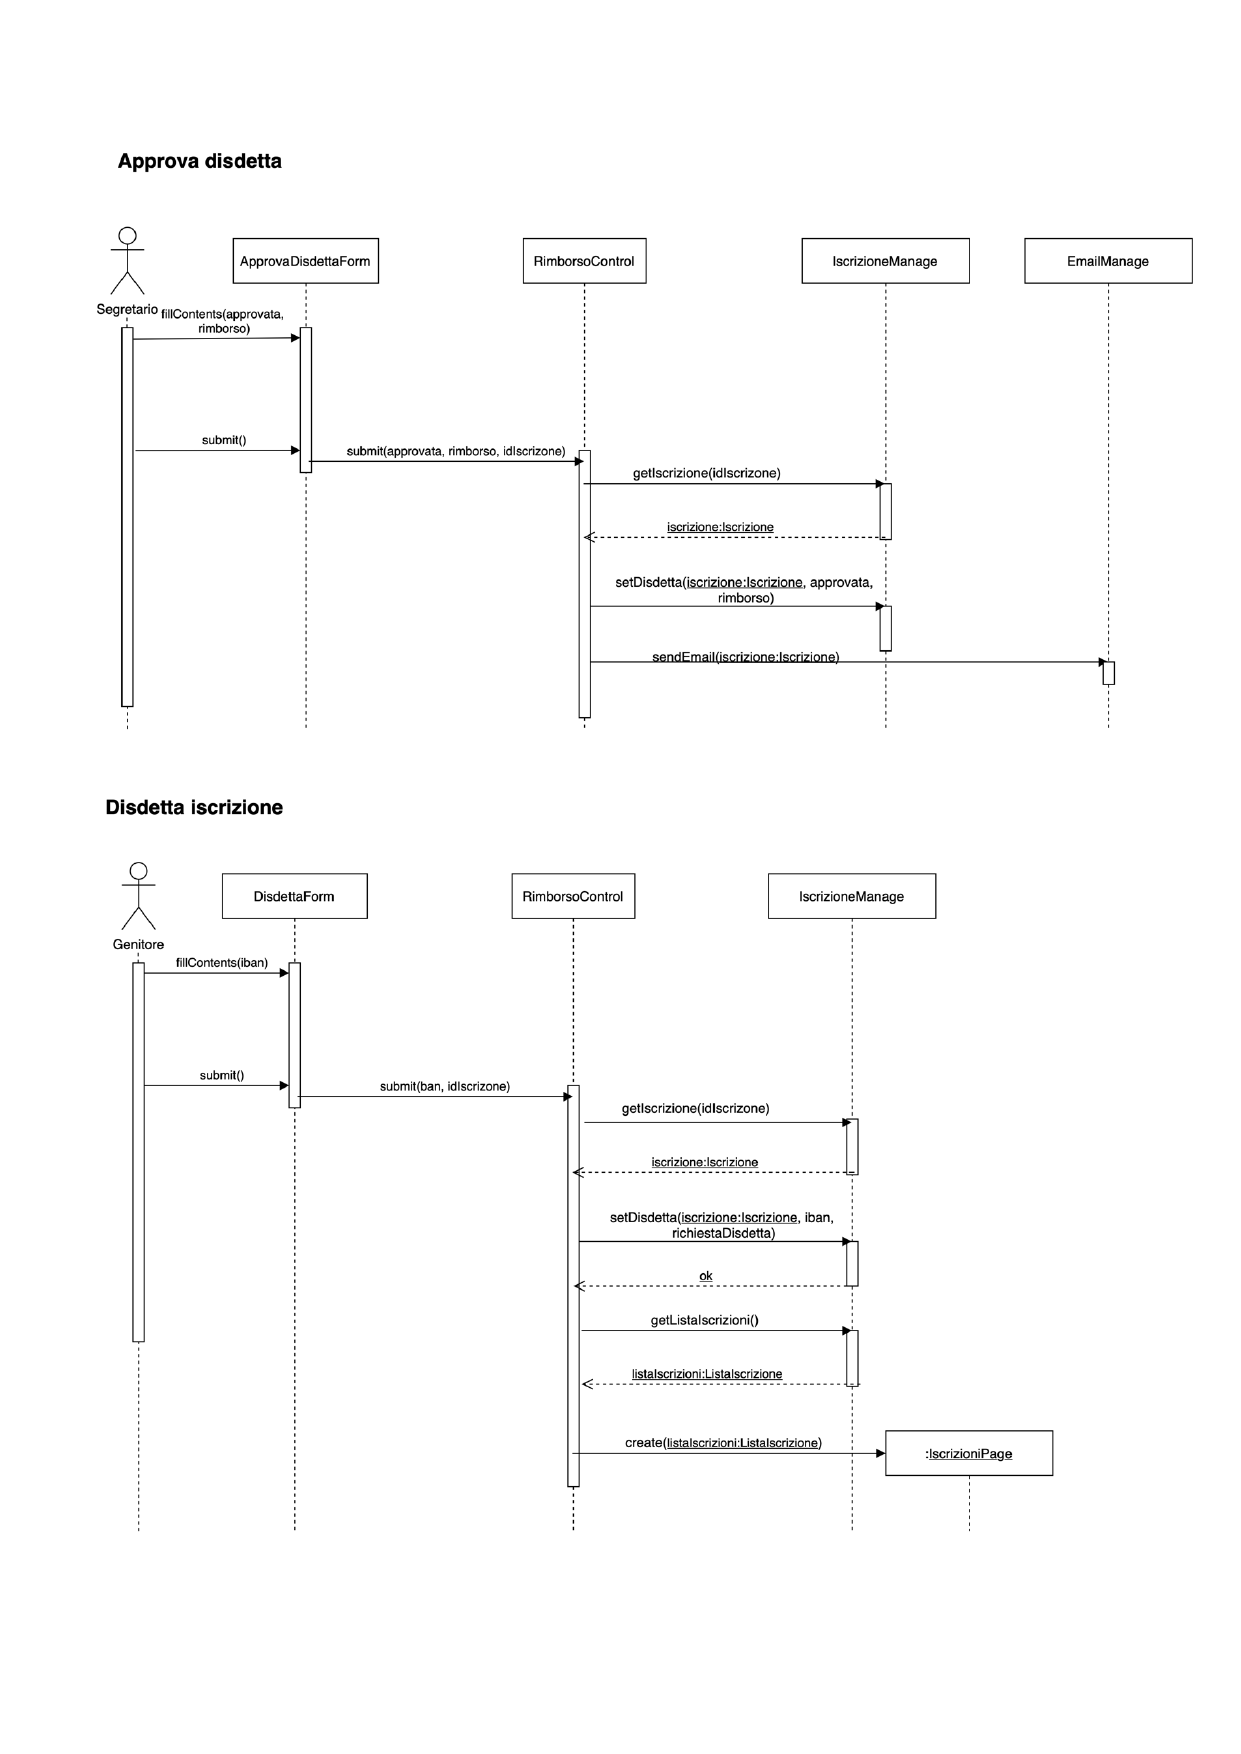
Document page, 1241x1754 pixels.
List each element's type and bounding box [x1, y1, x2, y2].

picture [93, 145, 1195, 1535]
